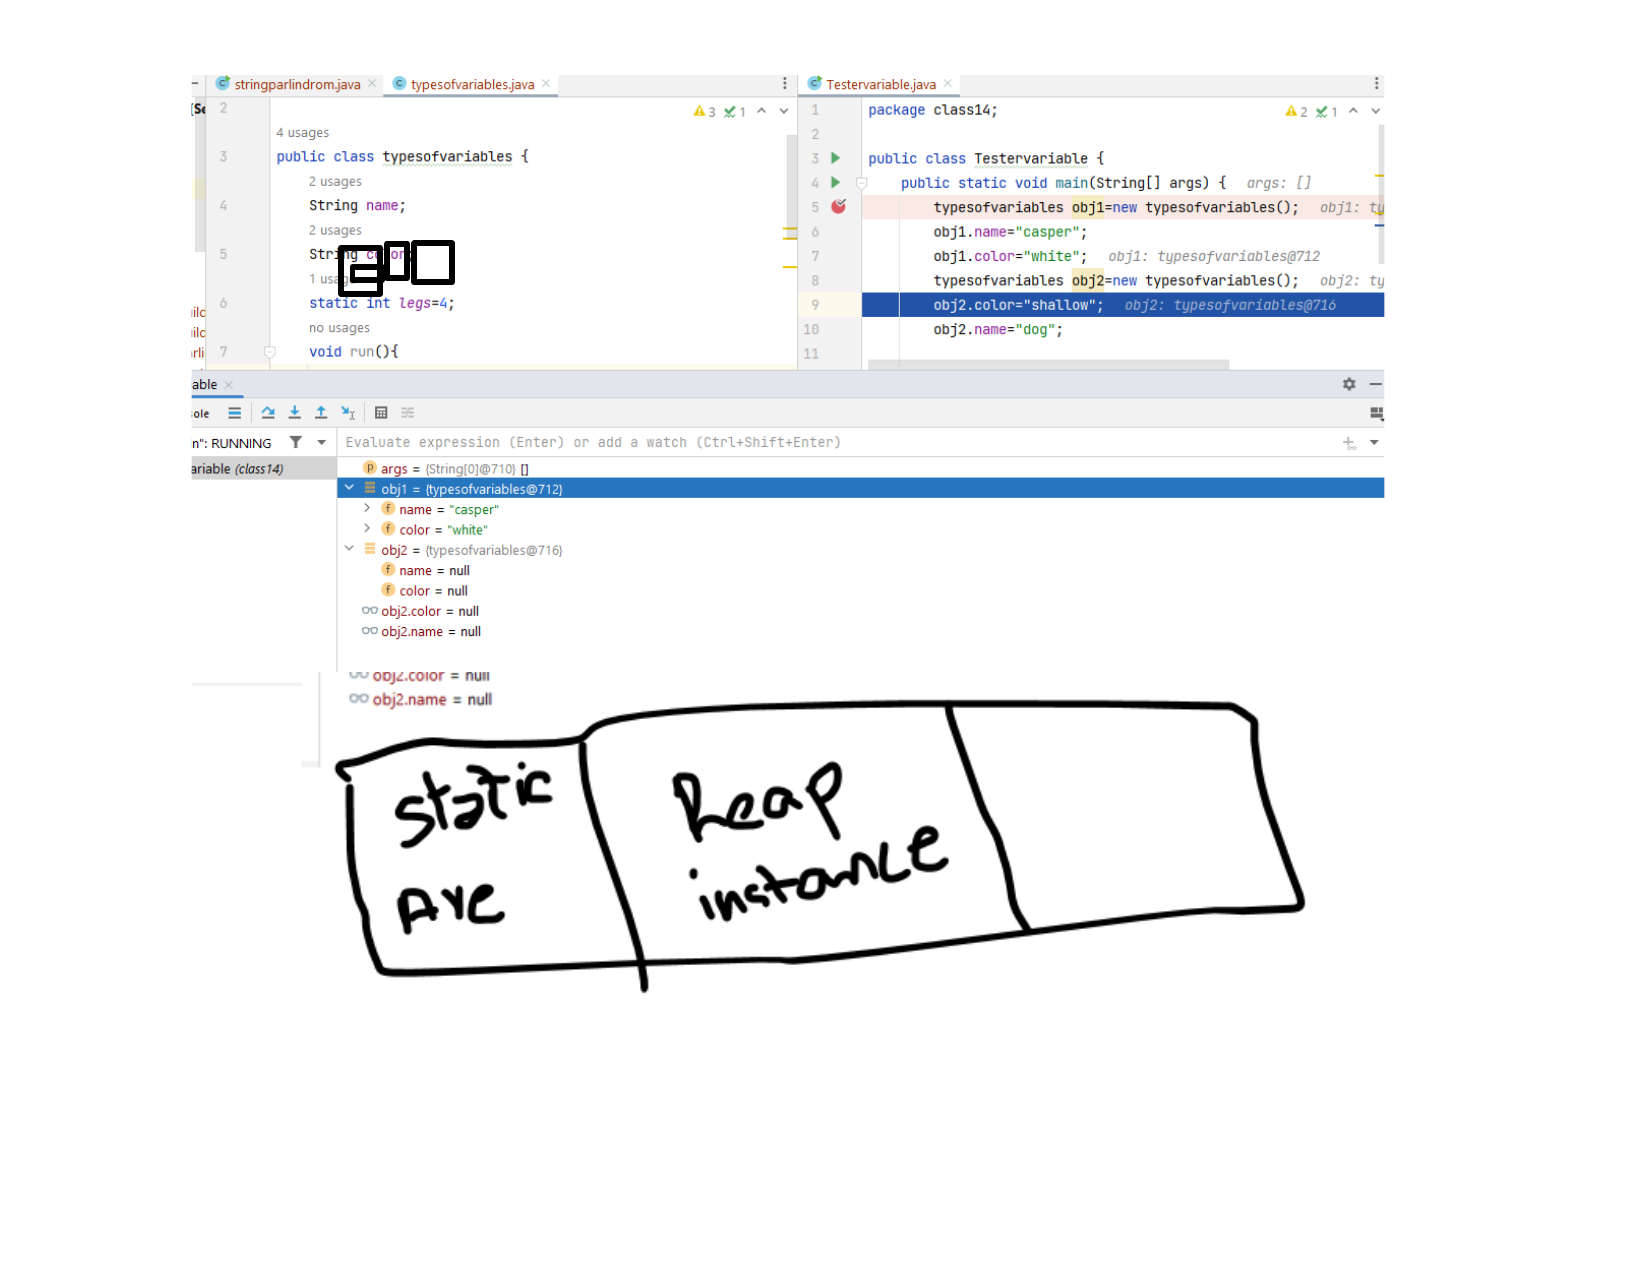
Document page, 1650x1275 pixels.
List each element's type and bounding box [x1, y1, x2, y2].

picture [190, 75, 1385, 1045]
